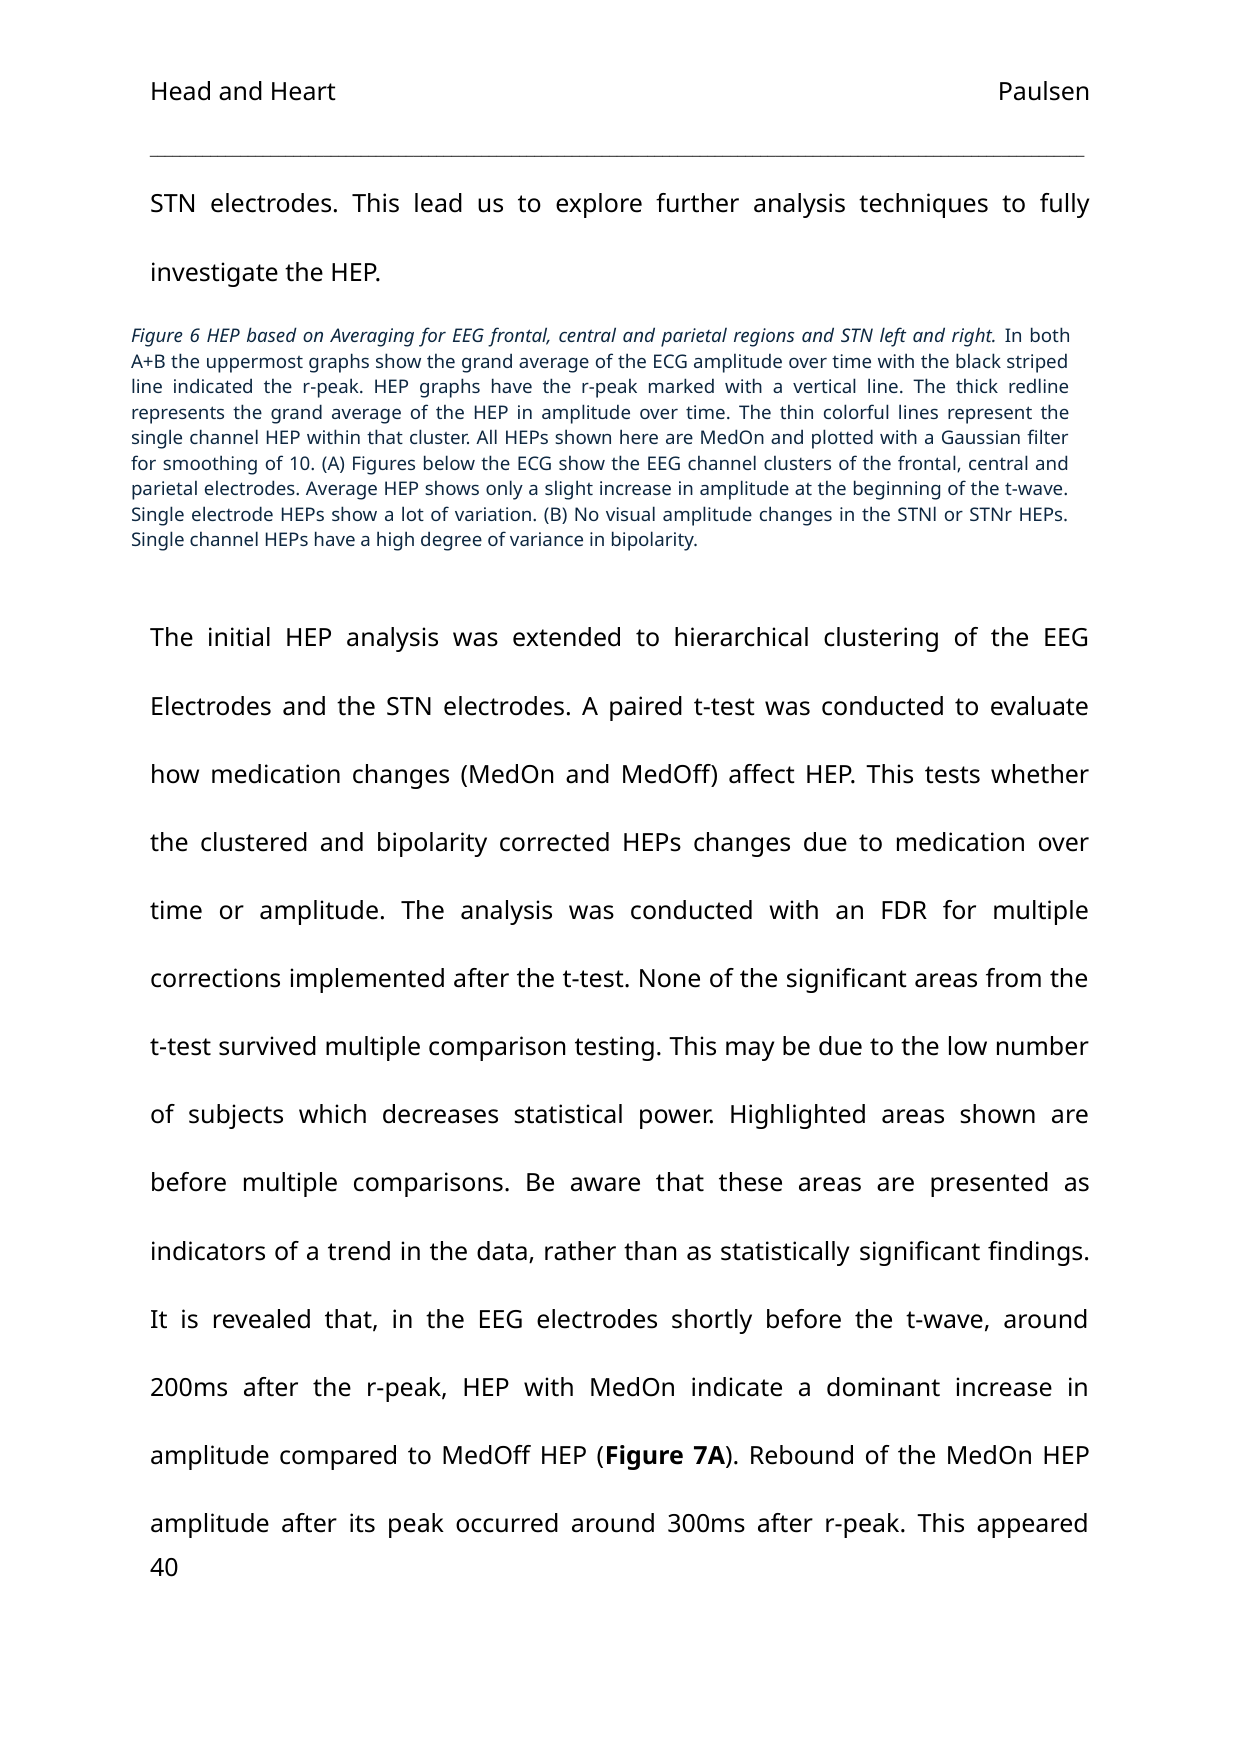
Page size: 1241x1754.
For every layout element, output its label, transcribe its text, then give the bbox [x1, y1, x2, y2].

text We next investigated the neuronal data on medication modulation. The HEP averages were calculated for the EEG clusters of frontal (F3, F4), central (C3, C4), and parietal (P3, P4) electrodes as well as for the left (STNl) and right STN (STNr) channels. Visually all EEG clausters showed a slight increase in amplitude around 200ms after r-peak (Figure 6A). No visual changes could be discerned in the STN electrodes (Figure 6B). Based on the single channel HEPs plotted it could be seen that the HEP has a high degree of variance between of variance that get averaged out in the typical HEP calculation. Around the t-wave it can be seen that the bipolarity in amplitude. This may explain that there are no vial amplitude changes in the grand average. Especially prevalent in the case of the STN electrodes. This lead us to explore further analysis techniques to fully investigate the HEP. [150, 186, 1090, 288]
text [150, 322, 1090, 1540]
